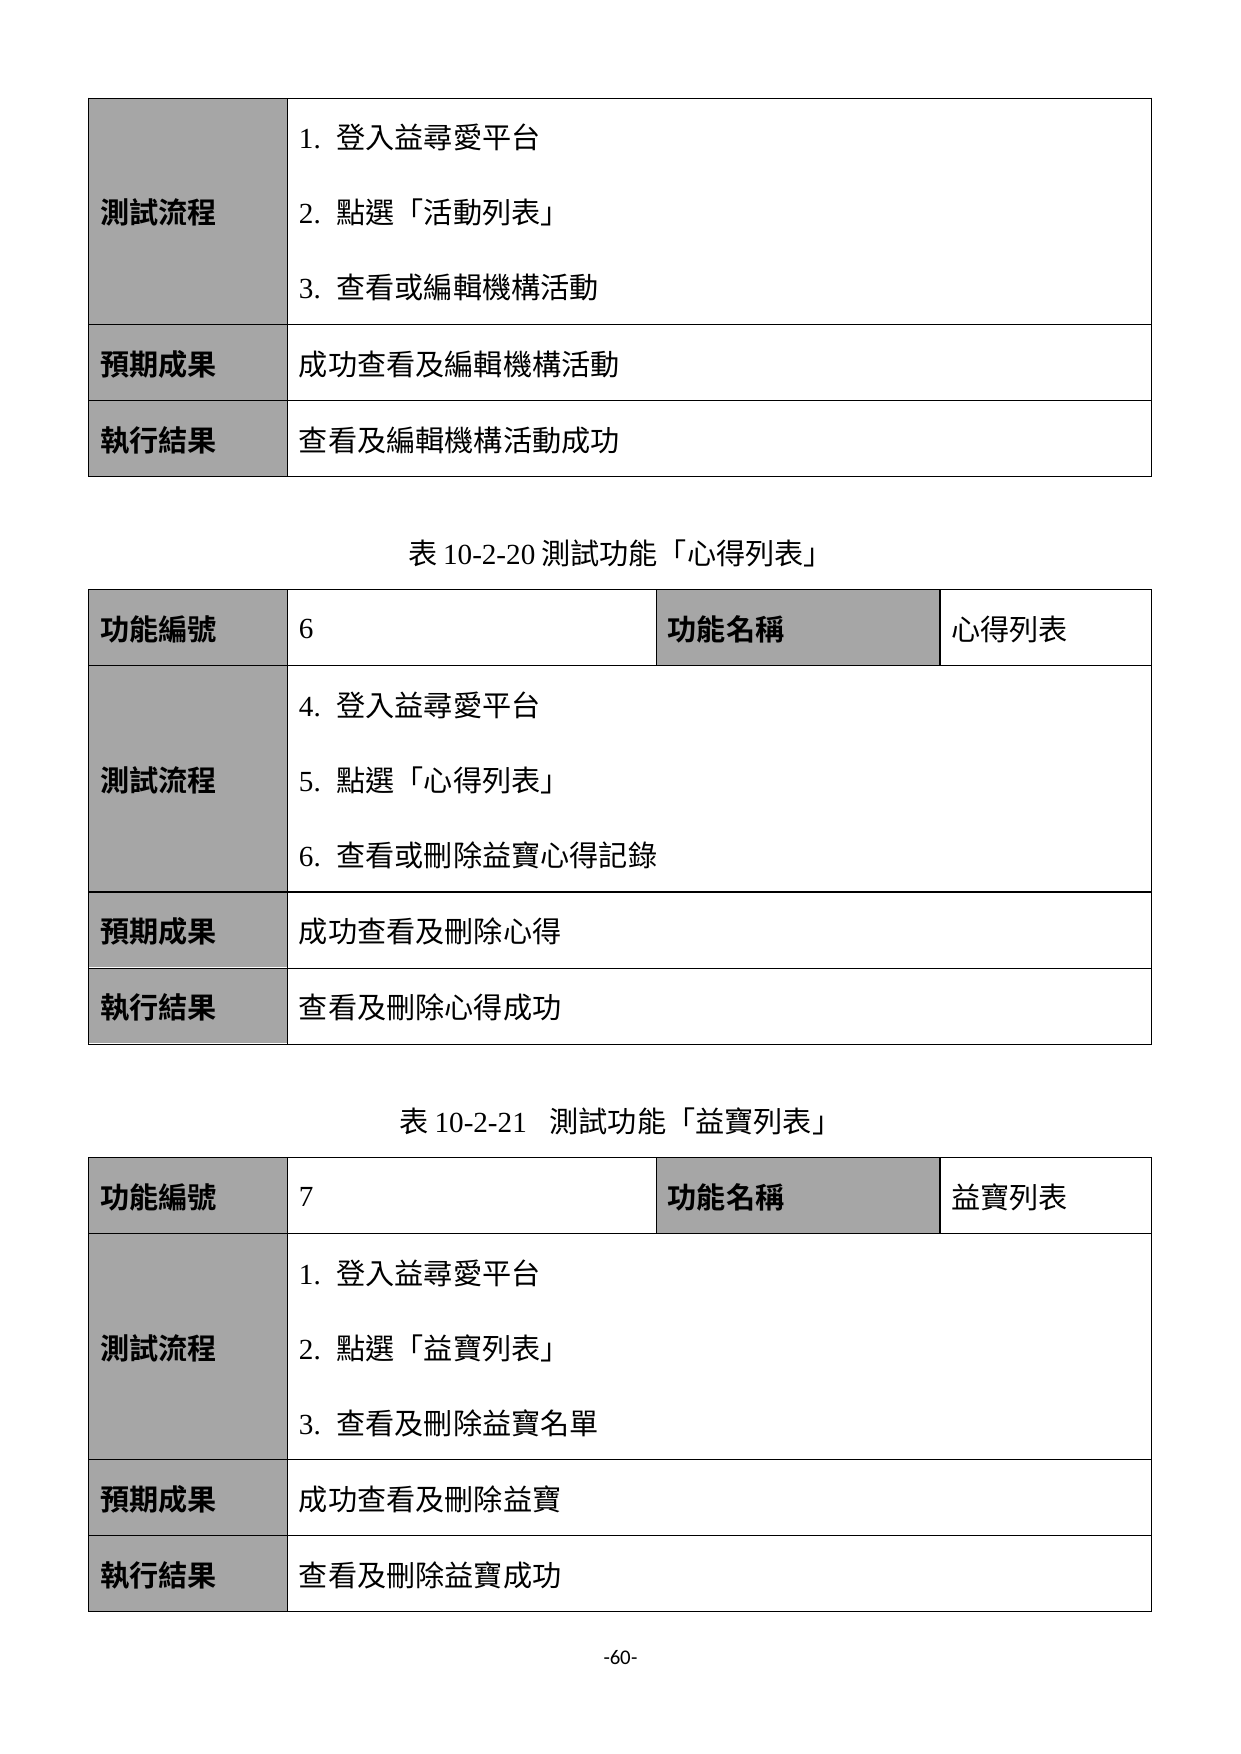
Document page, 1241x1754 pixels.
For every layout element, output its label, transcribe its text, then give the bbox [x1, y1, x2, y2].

table_cell 預期成果 [89, 325, 287, 400]
table_cell 預期成果 [89, 893, 287, 967]
table_cell 執行結果 [89, 401, 287, 476]
table_cell 測試流程 [89, 99, 287, 324]
table_cell 表10-2-21 測試功能「益寶列表」 [89, 1045, 1152, 1157]
table_cell 測試流程 [89, 1234, 287, 1459]
table_cell 成功查看及編輯機構活動 [288, 325, 1151, 400]
table_cell 成功查看及刪除心得 [288, 893, 1151, 967]
table_cell 執行結果 [89, 1536, 287, 1611]
table_cell 6 [288, 590, 656, 665]
table_cell 測試流程 [89, 666, 287, 891]
table_cell 功能編號 [89, 1158, 287, 1233]
table_cell 7 [288, 1158, 656, 1233]
table_cell 登入益尋愛平台 點選「心得列表」 查看或刪除益寶心得記錄 [288, 666, 1151, 891]
table_cell 查看及編輯機構活動成功 [288, 401, 1151, 476]
table_cell 登入益尋愛平台 點選「益寶列表」 查看及刪除益寶名單 [288, 1234, 1151, 1459]
table_cell 功能名稱 [657, 590, 939, 665]
table_cell 益寶列表 [941, 1158, 1151, 1233]
table_cell 預期成果 [89, 1460, 287, 1535]
table_cell 心得列表 [941, 590, 1151, 665]
table_cell 查看及刪除心得成功 [288, 969, 1151, 1043]
table_cell 執行結果 [89, 969, 287, 1043]
table_cell 功能名稱 [657, 1158, 939, 1233]
table_cell 查看及刪除益寶成功 [288, 1536, 1151, 1611]
table_cell 登入益尋愛平台 點選「活動列表」 查看或編輯機構活動 [288, 99, 1151, 324]
table_cell 表10-2-20測試功能「心得列表」 [89, 477, 1152, 589]
table_cell 功能編號 [89, 590, 287, 665]
table_cell 成功查看及刪除益寶 [288, 1460, 1151, 1535]
